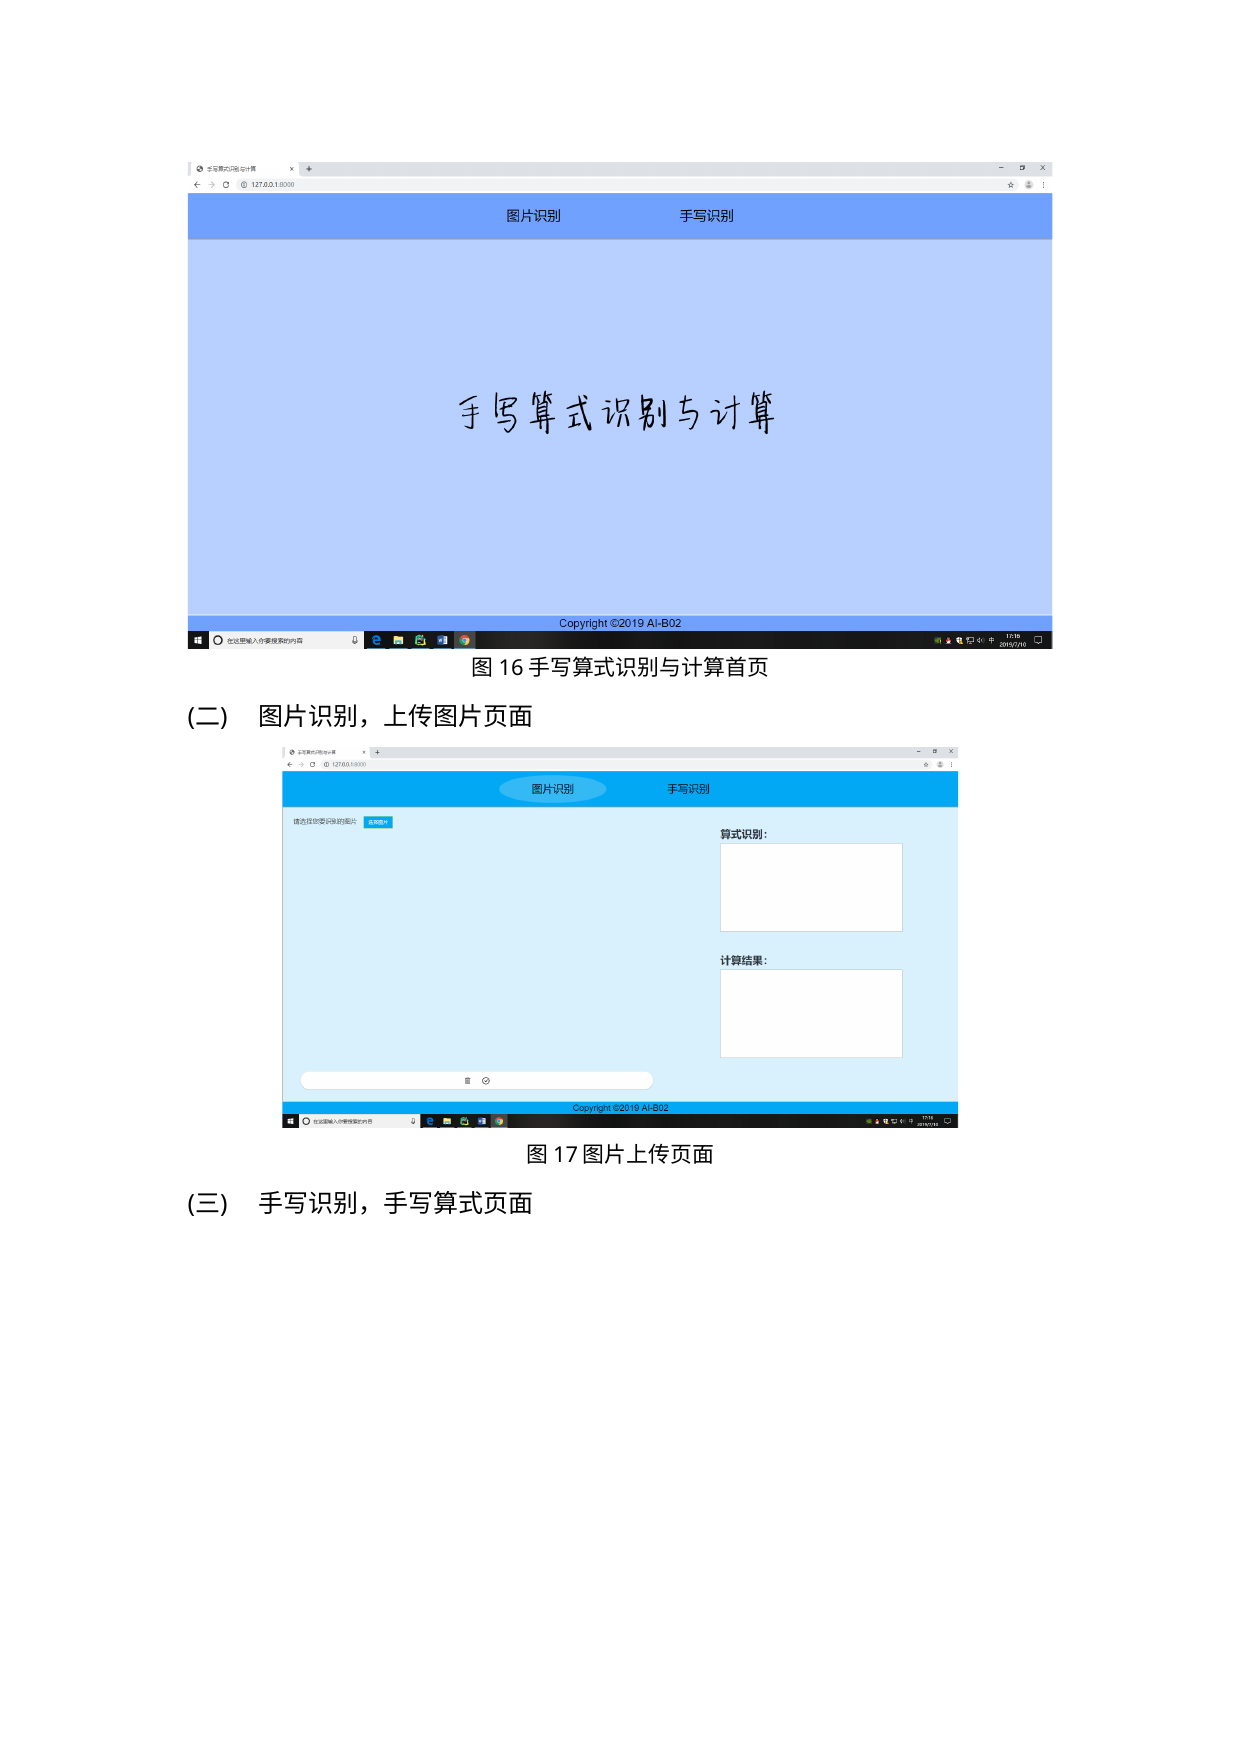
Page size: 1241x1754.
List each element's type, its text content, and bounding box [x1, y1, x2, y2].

list 图片识别，上传图片页面 [187, 682, 1053, 747]
picture [282, 747, 959, 771]
picture [282, 807, 959, 1101]
picture [500, 776, 605, 802]
list 手写识别，手写算式页面 [187, 1169, 1053, 1234]
picture [282, 1115, 959, 1128]
text 图 17 图片上传页面 [187, 1137, 1053, 1169]
text 图 16 手写算式识别与计算首页 [187, 649, 1053, 682]
picture [187, 162, 1053, 649]
